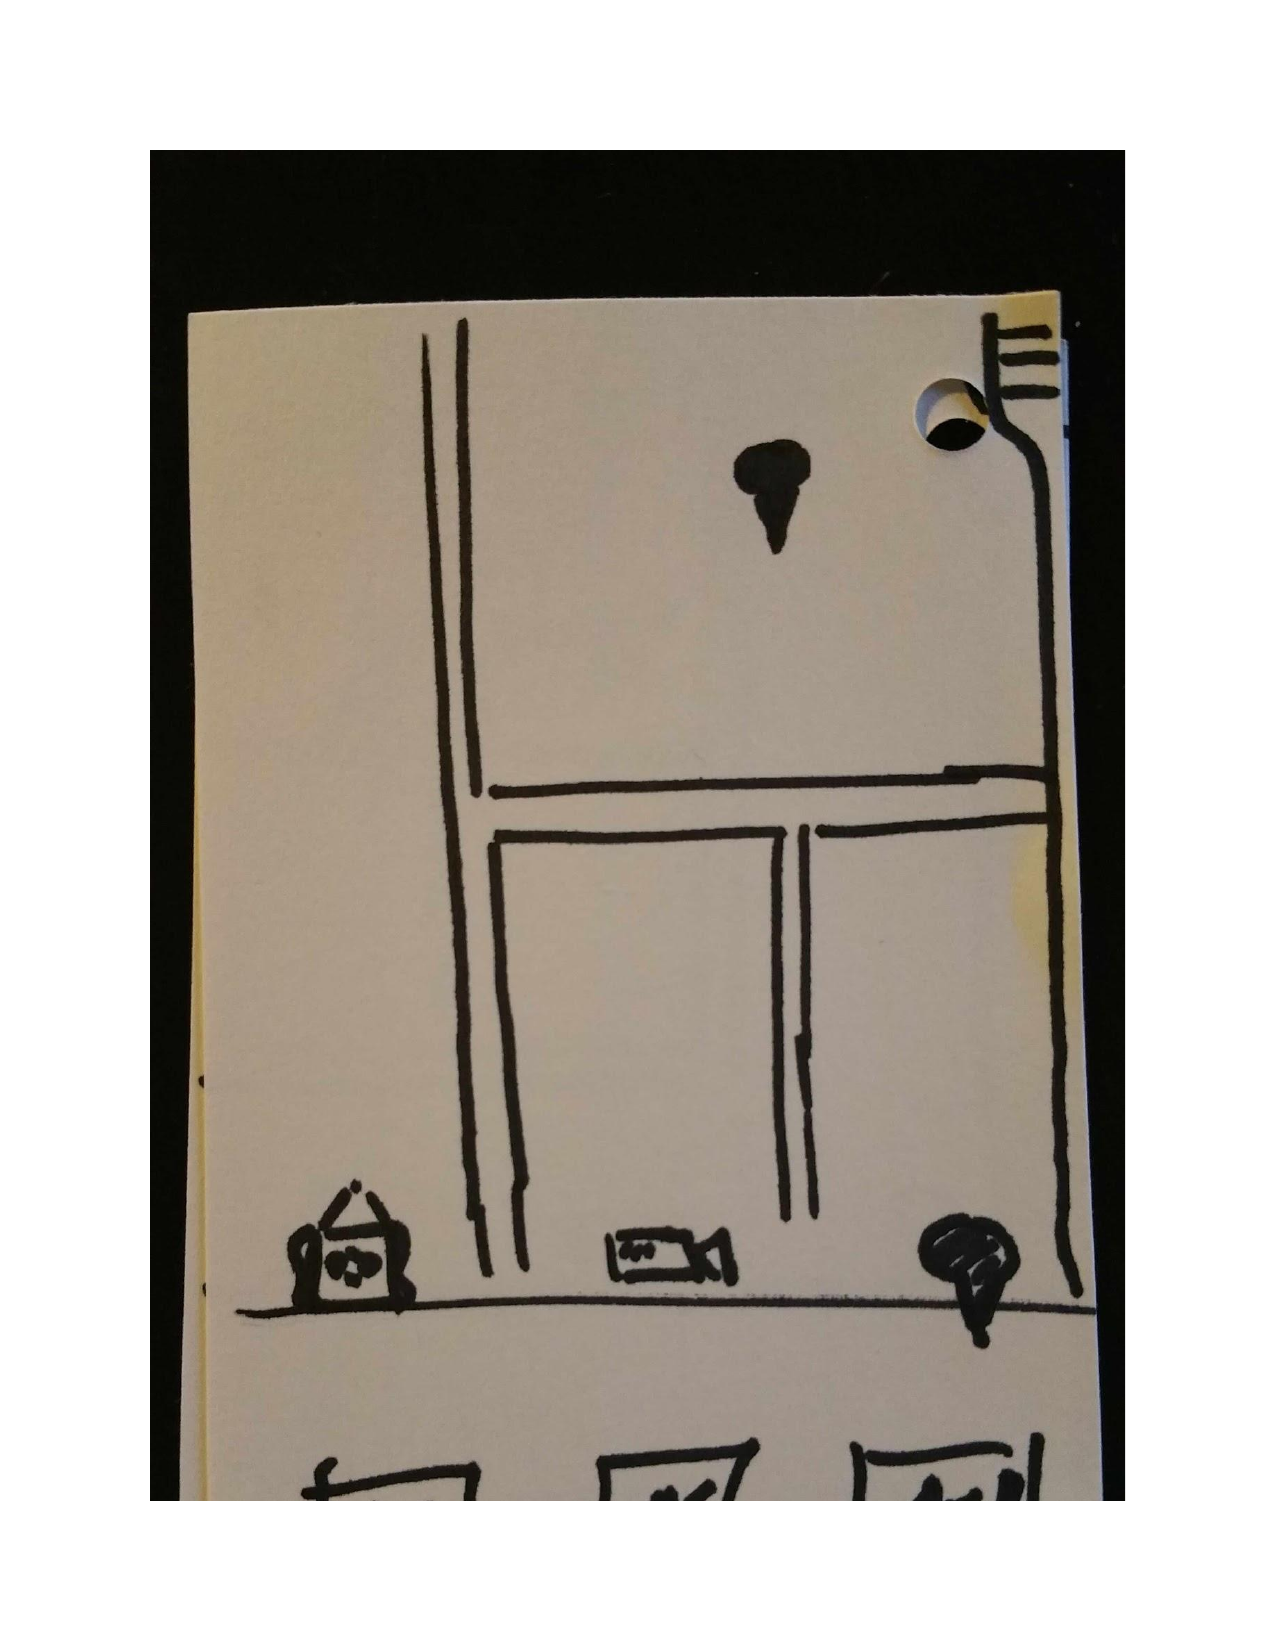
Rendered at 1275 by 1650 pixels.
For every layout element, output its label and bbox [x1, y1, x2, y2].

picture [150, 150, 1125, 1501]
